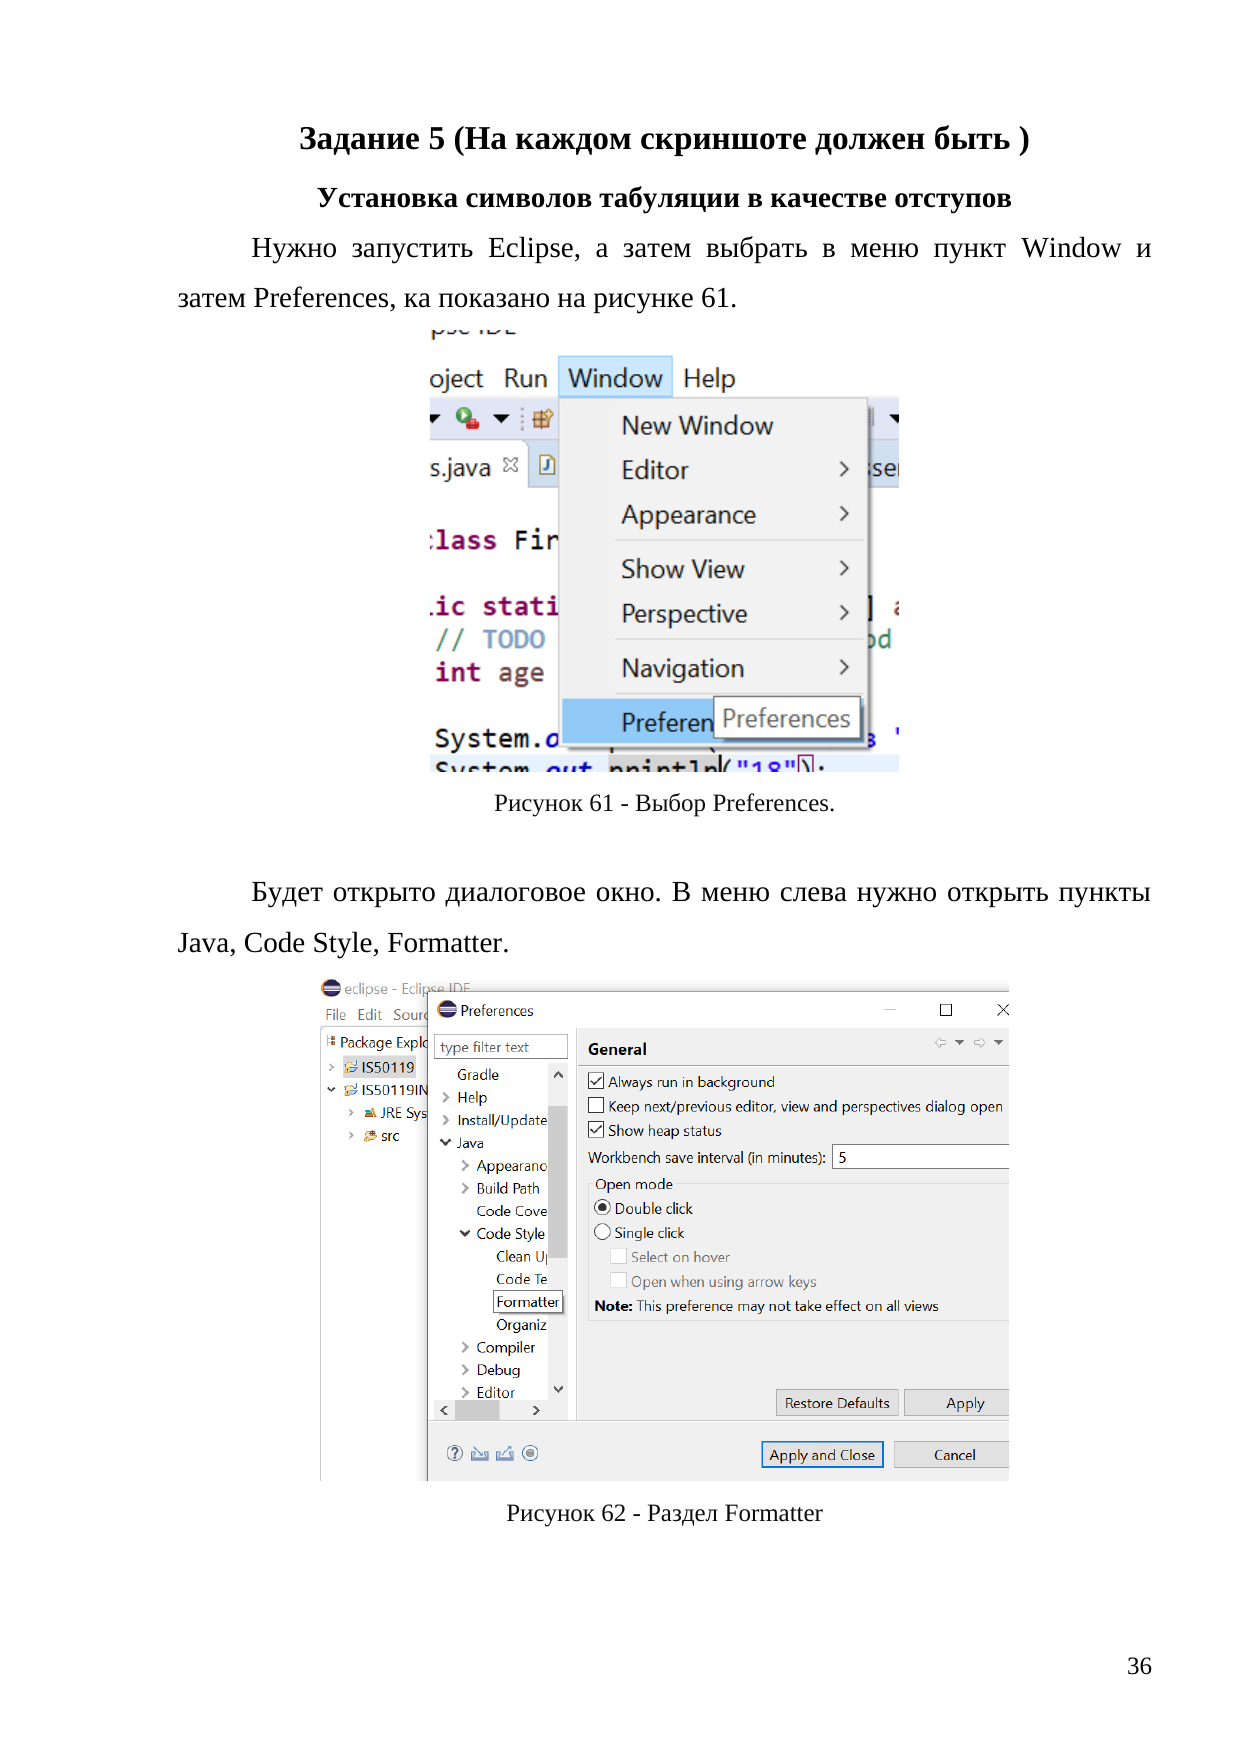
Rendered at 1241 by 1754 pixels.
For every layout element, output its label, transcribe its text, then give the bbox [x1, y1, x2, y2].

text Будет открыто диалоговое окно. В меню слева нужно открыть пункты Java, Code Style, Formatter. [177, 874, 1152, 958]
picture [319, 975, 1010, 1481]
text Рисунок 61 - Выбор Preferences. [177, 788, 1152, 817]
text Нужно запустить Eclipse, а затем выбрать в меню пункт Window и затем Preferences, ка показано на рисунке 61. [177, 230, 1152, 314]
picture [429, 330, 899, 772]
text Рисунок 62 - Раздел Formatter [177, 1498, 1152, 1526]
text Задание 5 (На каждом скриншоте должен быть ) [177, 118, 1152, 156]
text Установка символов табуляции в качестве отступов [177, 180, 1152, 213]
